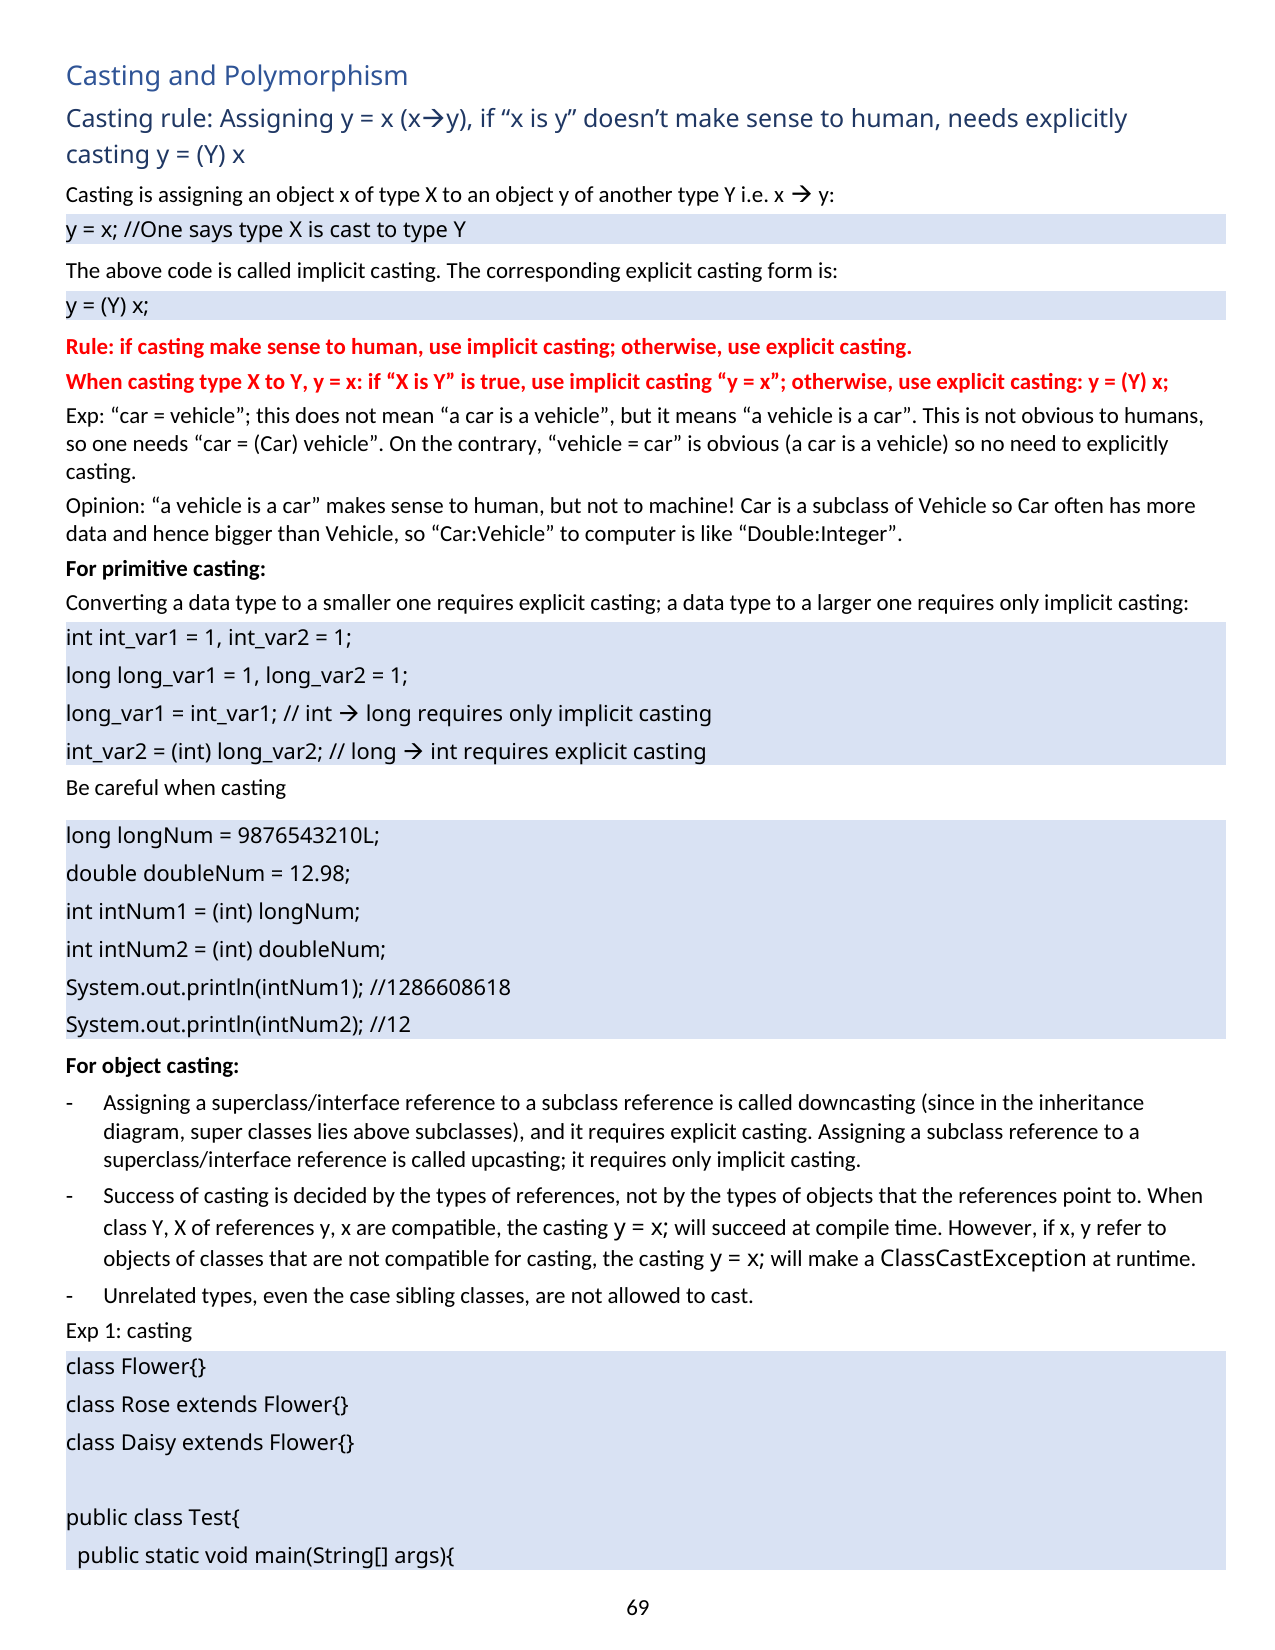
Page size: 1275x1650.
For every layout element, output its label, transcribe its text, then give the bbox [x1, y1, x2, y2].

text class Rose extends Flower{} [66, 1389, 1226, 1418]
text int intNum2 = (int) doubleNum; [66, 934, 1226, 963]
subtitle Casting and Polymorphism [66, 56, 1209, 93]
text long longNum = 9876543210L; [66, 820, 1226, 850]
text y = (Y) x; [66, 291, 1226, 320]
list Success of casting is decided by the types of references, not by the types of objects that the references point to. When class Y, X of references y, x are compatible, the casting y = x; will succeed at compile time. However, if x, y refer to objects of classes that are not compatible for casting, the casting y = x; will make a ClassCastException at runtime. [66, 1179, 1209, 1273]
text long_var1 = int_var1; // int long requires only implicit casting [66, 698, 1226, 728]
text long long_var1 = 1, long_var2 = 1; [66, 660, 1226, 690]
text double doubleNum = 12.98; [66, 858, 1226, 888]
text Be careful when casting [66, 773, 1209, 801]
list Unrelated types, even the case sibling classes, are not allowed to cast. [66, 1279, 1209, 1310]
text Casting is assigning an object x of type X to an object y of another type Y i.e. x y: [66, 180, 1209, 208]
text y = x; //One says type X is cast to type Y [66, 214, 1226, 244]
list Assigning a superclass/interface reference to a subclass reference is called downcasting (since in the inheritance diagram, super classes lies above subclasses), and it requires explicit casting. Assigning a subclass reference to a superclass/interface reference is called upcasting; it requires only implicit casting. [66, 1086, 1209, 1173]
text class Flower{} [66, 1351, 1226, 1381]
text Converting a data type to a smaller one requires explicit casting; a data type to a larger one requires only implicit casting: [66, 588, 1209, 616]
text public class Test{ [66, 1502, 1226, 1532]
text Exp 1: casting [66, 1317, 1209, 1345]
text System.out.println(intNum1); //1286608618 [66, 972, 1226, 1001]
text For object casting: [66, 1051, 1209, 1079]
text class Daisy extends Flower{} [66, 1427, 1226, 1456]
text Rule: if casting make sense to human, use implicit casting; otherwise, use explicit casting. [66, 332, 1209, 361]
text Exp: “car = vehicle”; this does not mean “a car is a vehicle”, but it means “a vehicle is a car”. This is not obvious to humans, so one needs “car = (Car) vehicle”. On the contrary, “vehicle = car” is obvious (a car is a vehicle) so no need to explicitly casting. [66, 401, 1209, 485]
text public static void main(String[] args){ [66, 1540, 1226, 1570]
text Opinion: “a vehicle is a car” makes sense to human, but not to machine! Car is a subclass of Vehicle so Car often has more data and hence bigger than Vehicle, so “Car:Vehicle” to computer is like “Double:Integer”. [66, 491, 1209, 547]
subtitle Casting rule: Assigning y = x (xy), if “x is y” doesn’t make sense to human, needs explicitly casting y = (Y) x [66, 100, 1209, 171]
text When casting type X to Y, y = x: if “X is Y” is true, use implicit casting “y = x”; otherwise, use explicit casting: y = (Y) x; [66, 367, 1209, 395]
text int intNum1 = (int) longNum; [66, 896, 1226, 926]
text For primitive casting: [66, 554, 1209, 582]
text System.out.println(intNum2); //12 [66, 1009, 1226, 1039]
text The above code is called implicit casting. The corresponding explicit casting form is: [66, 256, 1209, 284]
text int int_var1 = 1, int_var2 = 1; [66, 622, 1226, 652]
text int_var2 = (int) long_var2; // long int requires explicit casting [66, 736, 1226, 765]
